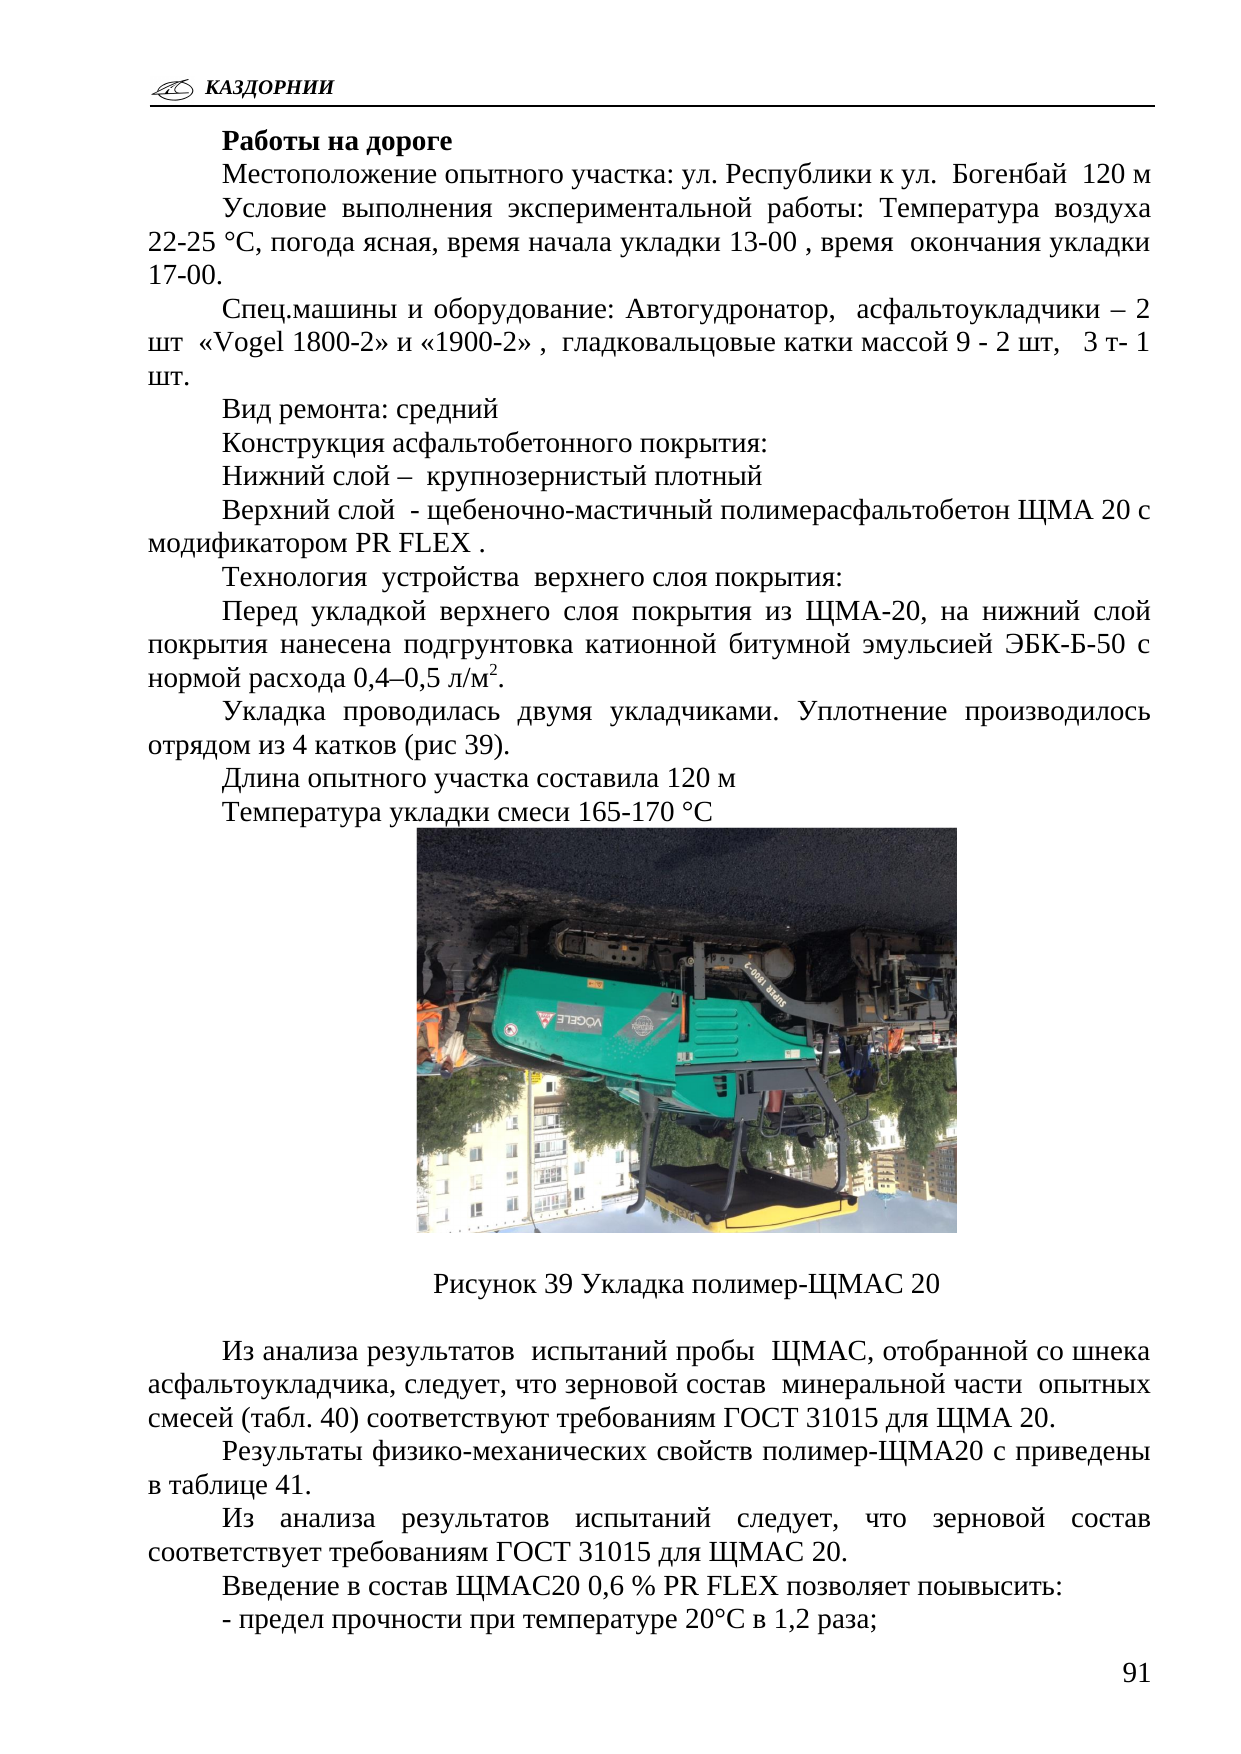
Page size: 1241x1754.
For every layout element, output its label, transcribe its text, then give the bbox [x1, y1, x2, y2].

text Введение в состав ЩМАС20 0,6 % PR FLEX позволяет поывысить: [148, 1568, 1152, 1601]
text Конструкция асфальтобетонного покрытия: [148, 425, 1152, 458]
text Результаты физико-механических свойств полимер-ЩМА20 с приведены в таблице 41. [148, 1433, 1152, 1501]
picture [417, 828, 956, 1233]
picture [149, 76, 195, 105]
text Перед укладкой верхнего слоя покрытия из ЩМА-20, на нижний слой покрытия нанесена подгрунтовка катионной битумной эмульсией ЭБК-Б-50 с нормой расхода 0,4–0,5 л/м2. [148, 593, 1152, 693]
text Работы на дороге [148, 123, 1152, 157]
text Из анализа результатов испытаний следует, что зерновой состав соответствует требованиям ГОСТ 31015 для ЩМАС 20. [148, 1501, 1152, 1568]
text Технология устройства верхнего слоя покрытия: [148, 559, 1152, 593]
text - предел прочности при температуре 20°С в 1,2 раза; [148, 1601, 1152, 1635]
text Верхний слой - щебеночно-мастичный полимерасфальтобетон ЩМА 20 с модификатором PR FLEX . [148, 492, 1152, 559]
text Нижний слой – крупнозернистый плотный [148, 458, 1152, 492]
text Укладка проводилась двумя укладчиками. Уплотнение производилось отрядом из 4 катков (рис 39). [148, 693, 1152, 760]
text Спец.машины и оборудование: Автогудронатор, асфальтоукладчики – 2 шт «Vogel 1800-2» и «1900-2» , гладковальцовые катки массой 9 - 2 шт, 3 т- 1 шт. [148, 291, 1152, 391]
text Из анализа результатов испытаний пробы ЩМАС, отобранной со шнека асфальтоукладчика, следует, что зерновой состав минеральной части опытных смесей (табл. 40) соответствуют требованиям ГОСТ 31015 для ЩМА 20. [148, 1333, 1152, 1433]
text Местоположение опытного участка: ул. Республики к ул. Богенбай 120 м [148, 157, 1152, 190]
text Вид ремонта: средний [148, 391, 1152, 425]
text Рисунок 39 Укладка полимер-ЩМАС 20 [148, 1266, 1152, 1299]
text Температура укладки смеси 165-170 °С [148, 794, 1152, 827]
text Длина опытного участка составила 120 м [148, 760, 1152, 794]
text Условие выполнения экспериментальной работы: Температура воздуха 22-25 °С, погода ясная, время начала укладки 13-00 , время окончания укладки 17-00. [148, 190, 1152, 291]
